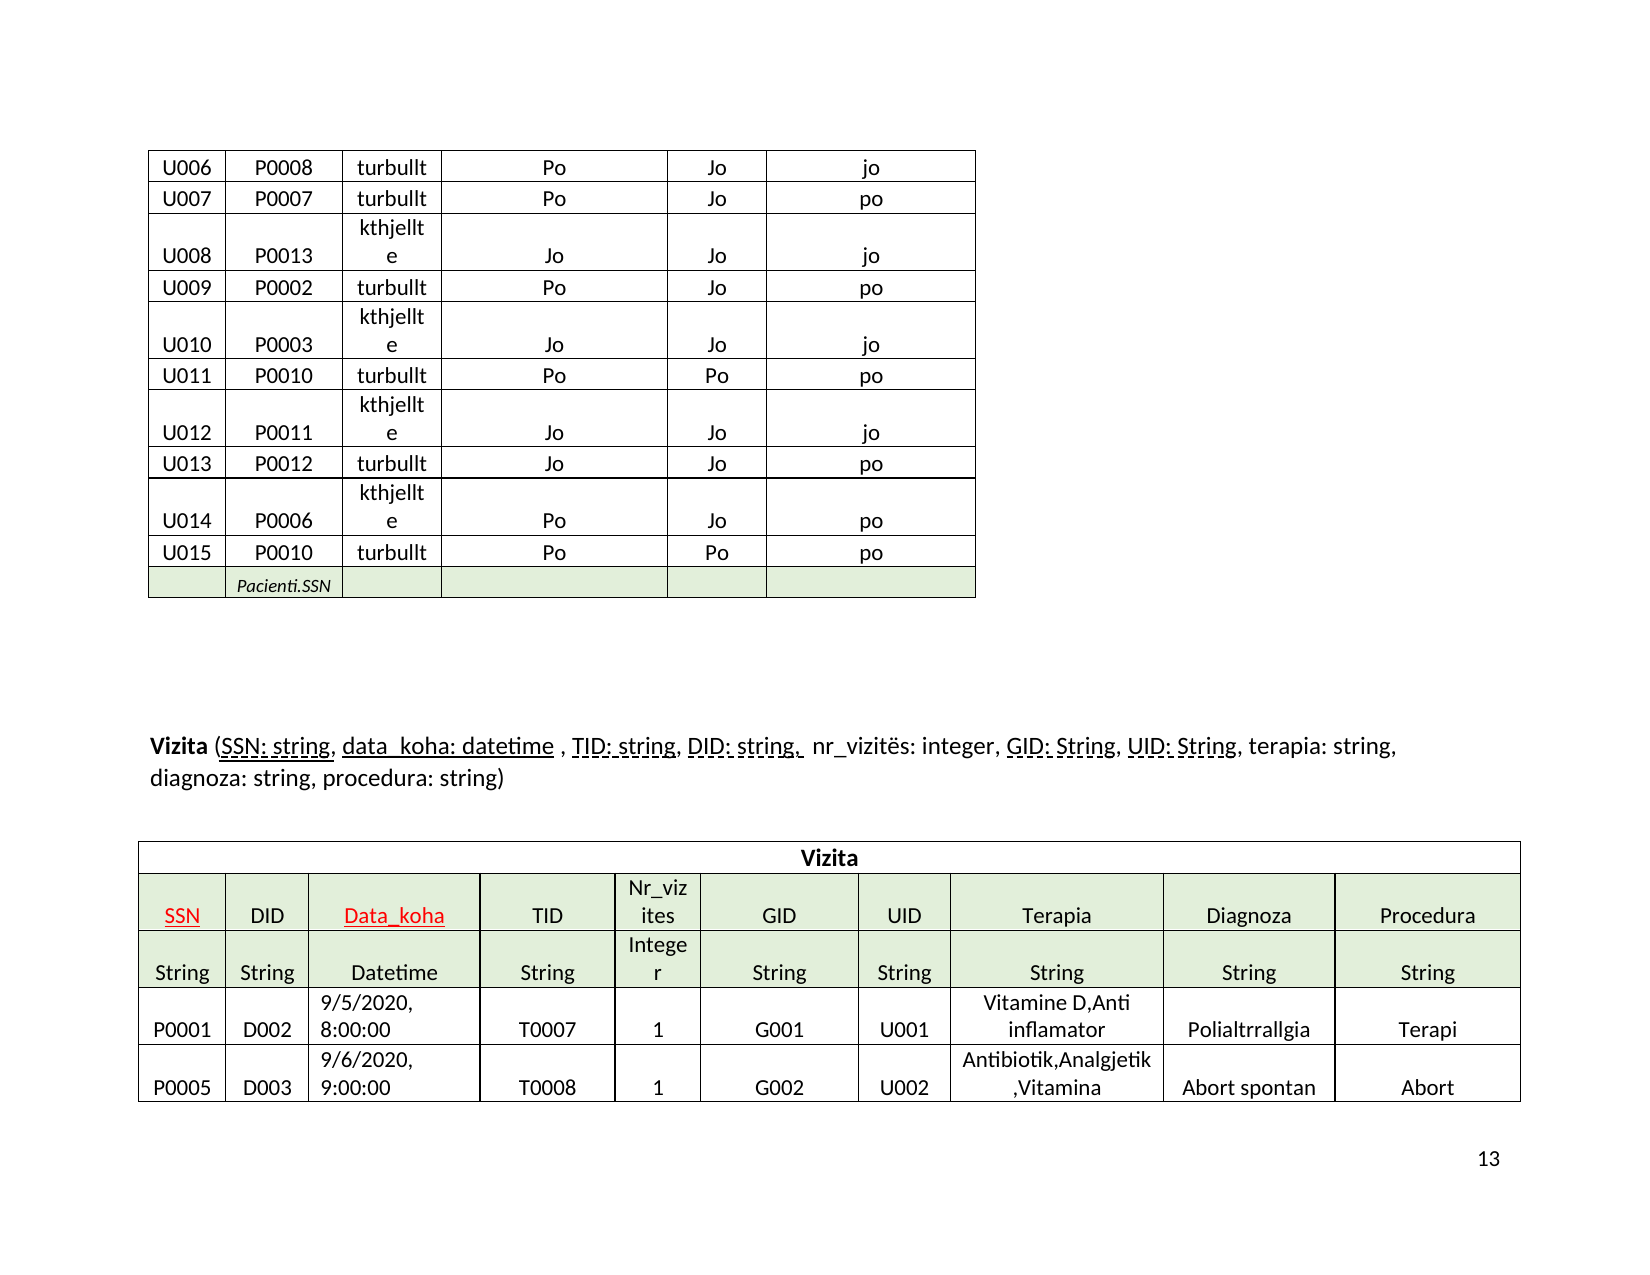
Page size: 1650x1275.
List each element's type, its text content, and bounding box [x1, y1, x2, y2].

table_cell Jo [442, 447, 667, 477]
table_cell P0007 [226, 182, 342, 212]
table_cell Po [442, 359, 667, 389]
table_cell po [767, 479, 975, 534]
table_cell [149, 567, 225, 597]
table_cell Po [442, 151, 667, 181]
table_cell Jo [668, 479, 766, 534]
table_cell Jo [668, 390, 766, 446]
table_cell U012 [149, 390, 225, 446]
table_cell turbullt [343, 536, 441, 566]
table_header Vizita [139, 842, 1520, 872]
table_cell Abort [1336, 1045, 1520, 1101]
table_cell turbullt [343, 151, 441, 181]
table_cell P0002 [226, 271, 342, 301]
table_cell Nr_vizites [616, 874, 700, 929]
table_cell String [1164, 931, 1334, 987]
table_cell po [767, 447, 975, 477]
table_cell Jo [668, 302, 766, 358]
table_cell P0006 [226, 479, 342, 534]
table_cell Datetime [309, 931, 479, 987]
table_cell TID [481, 874, 614, 929]
table_cell Po [442, 182, 667, 212]
table_cell kthjellte [343, 214, 441, 269]
table_cell String [139, 931, 225, 987]
table_cell Diagnoza [1164, 874, 1334, 929]
table_cell kthjellte [343, 479, 441, 534]
table_cell U010 [149, 302, 225, 358]
table_cell Integer [616, 931, 700, 987]
table_cell U007 [149, 182, 225, 212]
table_cell po [767, 182, 975, 212]
table_cell U008 [149, 214, 225, 269]
table_cell P0003 [226, 302, 342, 358]
table_cell Abort spontan [1164, 1045, 1334, 1101]
table_cell Po [668, 359, 766, 389]
table_cell U001 [859, 988, 950, 1044]
table_cell [343, 567, 441, 597]
table_cell P0010 [226, 536, 342, 566]
table_cell Jo [442, 214, 667, 269]
table_cell P0013 [226, 214, 342, 269]
table_cell Jo [668, 447, 766, 477]
table_cell GID [701, 874, 858, 929]
table_cell turbullt [343, 447, 441, 477]
table_cell DID [226, 874, 308, 929]
table_cell P0011 [226, 390, 342, 446]
table_cell Antibiotik,Analgjetik,Vitamina [951, 1045, 1163, 1101]
table_cell U013 [149, 447, 225, 477]
table_cell Jo [668, 271, 766, 301]
table_cell turbullt [343, 359, 441, 389]
table_cell Jo [442, 302, 667, 358]
table_cell 1 [616, 988, 700, 1044]
table_cell Jo [668, 151, 766, 181]
table_cell P0008 [226, 151, 342, 181]
table_cell P0001 [139, 988, 225, 1044]
table_cell U011 [149, 359, 225, 389]
table_cell Jo [668, 182, 766, 212]
table_cell kthjellte [343, 302, 441, 358]
table_cell Procedura [1336, 874, 1520, 929]
table_cell Jo [442, 390, 667, 446]
table_cell P0005 [139, 1045, 225, 1101]
table_cell Data_koha [309, 874, 479, 929]
table_cell UID [859, 874, 950, 929]
table_cell U015 [149, 536, 225, 566]
table_cell T0007 [481, 988, 614, 1044]
table_cell P0010 [226, 359, 342, 389]
table_cell D002 [226, 988, 308, 1044]
table_cell String [481, 931, 614, 987]
table_cell G002 [701, 1045, 858, 1101]
table_cell 1 [616, 1045, 700, 1101]
table_cell Terapi [1336, 988, 1520, 1044]
table_cell T0008 [481, 1045, 614, 1101]
table_cell String [951, 931, 1163, 987]
text Vizita (SSN: string, data_koha: datetime , TID: string, DID: string, nr_vizitës: integer, GID: String, UID: String, terapia: string, diagnoza: string, procedura: string) [150, 730, 1500, 822]
table_cell Vitamine D,Anti inflamator [951, 988, 1163, 1044]
table_cell U014 [149, 479, 225, 534]
table_cell jo [767, 214, 975, 269]
table_cell Po [442, 271, 667, 301]
table_cell String [226, 931, 308, 987]
table_cell po [767, 359, 975, 389]
table_cell 9/5/2020, 8:00:00 [309, 988, 479, 1044]
table_cell P0012 [226, 447, 342, 477]
table_cell turbullt [343, 271, 441, 301]
table_cell jo [767, 390, 975, 446]
table_cell G001 [701, 988, 858, 1044]
table_cell turbullt [343, 182, 441, 212]
table_cell SSN [139, 874, 225, 929]
table_cell Po [442, 536, 667, 566]
table_cell U002 [859, 1045, 950, 1101]
table_cell U009 [149, 271, 225, 301]
table_cell [767, 567, 975, 597]
table_cell Po [668, 536, 766, 566]
table_cell jo [767, 151, 975, 181]
table_cell po [767, 536, 975, 566]
table_cell Po [442, 479, 667, 534]
table_cell String [859, 931, 950, 987]
table_cell Jo [668, 214, 766, 269]
table_cell [442, 567, 667, 597]
table_cell jo [767, 302, 975, 358]
table_cell String [701, 931, 858, 987]
table_cell po [767, 271, 975, 301]
table_cell String [1336, 931, 1520, 987]
table_cell Polialtrrallgia [1164, 988, 1334, 1044]
table_cell D003 [226, 1045, 308, 1101]
table_cell Pacienti.SSN [226, 567, 342, 597]
table_cell kthjellte [343, 390, 441, 446]
table_cell U006 [149, 151, 225, 181]
table_cell Terapia [951, 874, 1163, 929]
table_cell 9/6/2020, 9:00:00 [309, 1045, 479, 1101]
table_cell [668, 567, 766, 597]
